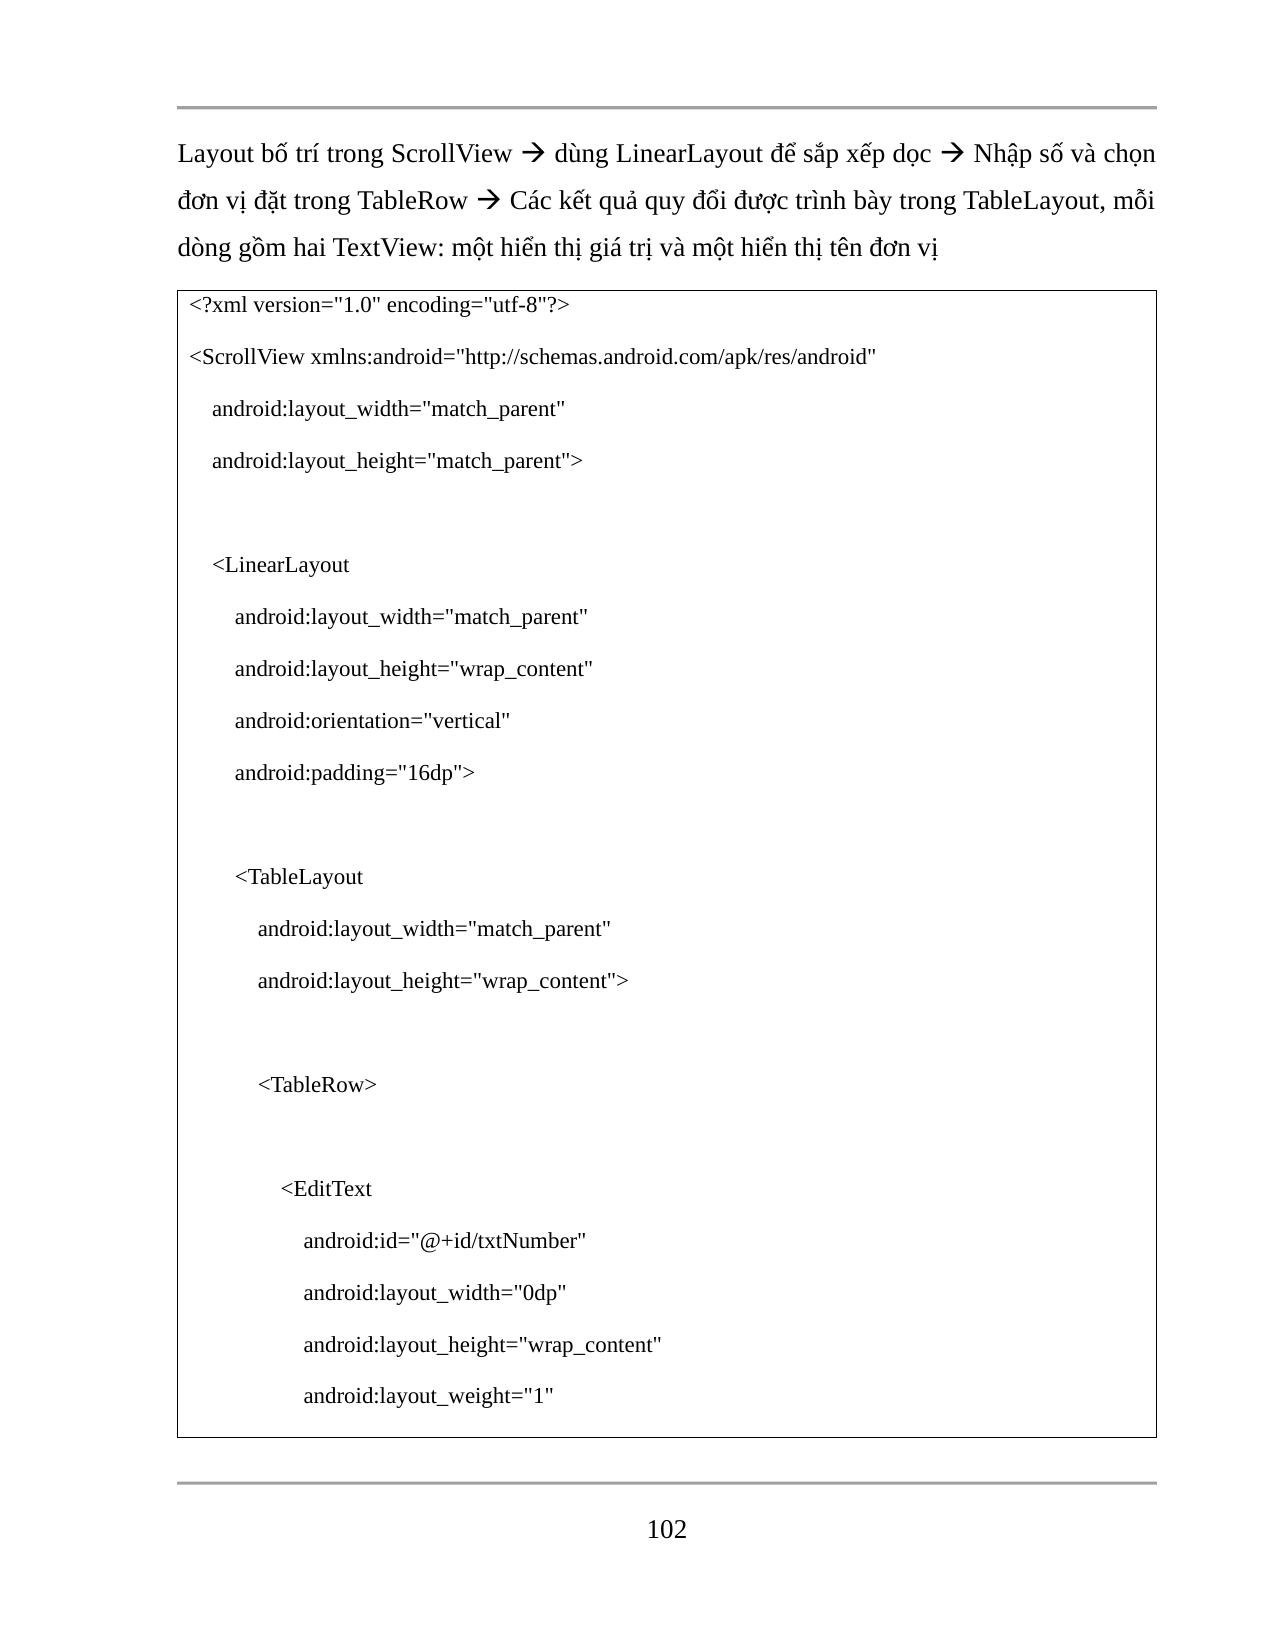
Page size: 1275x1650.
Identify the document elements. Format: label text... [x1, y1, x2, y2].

text Layout bố trí trong ScrollView dùng LinearLayout để sắp xếp dọc Nhập số và chọn đơn vị đặt trong TableRow Các kết quả quy đổi được trình bày trong TableLayout, mỗi dòng gồm hai TextView: một hiển thị giá trị và một hiển thị tên đơn vị [177, 137, 1156, 262]
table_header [178, 291, 1156, 1437]
